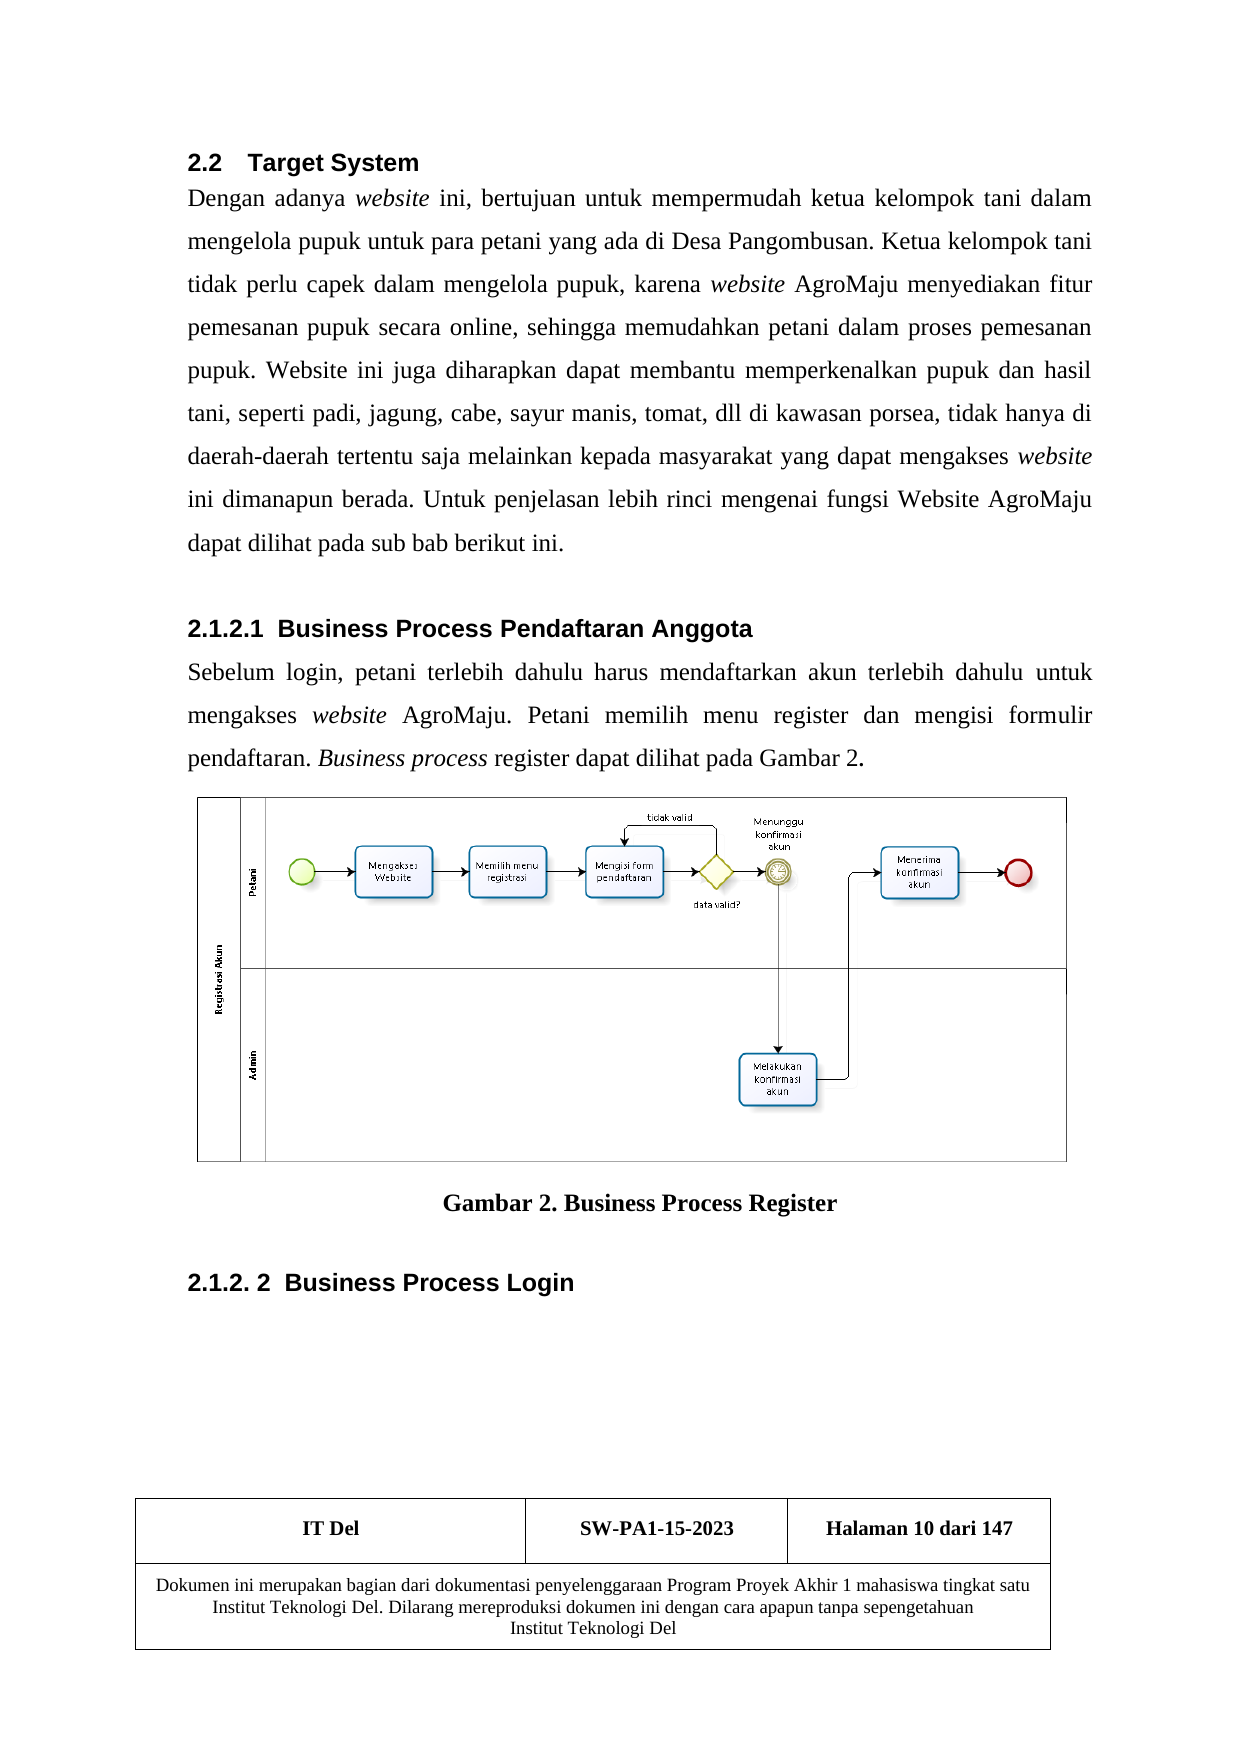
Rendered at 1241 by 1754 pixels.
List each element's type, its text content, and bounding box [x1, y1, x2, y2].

text 2.1.2. 2 Business Process Login [187, 1267, 1092, 1296]
text Gambar 2. Business Process Register [187, 1188, 1092, 1217]
text Dengan adanya website ini, bertujuan untuk mempermudah ketua kelompok tani dalam mengelola pupuk untuk para petani yang ada di Desa Pangombusan. Ketua kelompok tani tidak perlu capek dalam mengelola pupuk, karena website AgroMaju menyediakan fitur pemesanan pupuk secara online, sehingga memudahkan petani dalam proses pemesanan pupuk. Website ini juga diharapkan dapat membantu memperkenalkan pupuk dan hasil tani, seperti padi, jagung, cabe, sayur manis, tomat, dll di kawasan porsea, tidak hanya di daerah-daerah tertentu saja melainkan kepada masyarakat yang dapat mengakses website ini dimanapun berada. Untuk penjelasan lebih rinci mengenai fungsi Website AgroMaju dapat dilihat pada sub bab berikut ini. [187, 183, 1092, 556]
text Sebelum login, petani terlebih dahulu harus mendaftarkan akun terlebih dahulu untuk mengakses website AgroMaju. Petani memilih menu register dan mengisi formulir pendaftaran. Business process register dapat dilihat pada Gambar 2. [187, 657, 1092, 772]
picture [187, 786, 1093, 1174]
subtitle Target System [187, 148, 1092, 176]
text 2.1.2.1 Business Process Pendaftaran Anggota [187, 614, 1092, 643]
